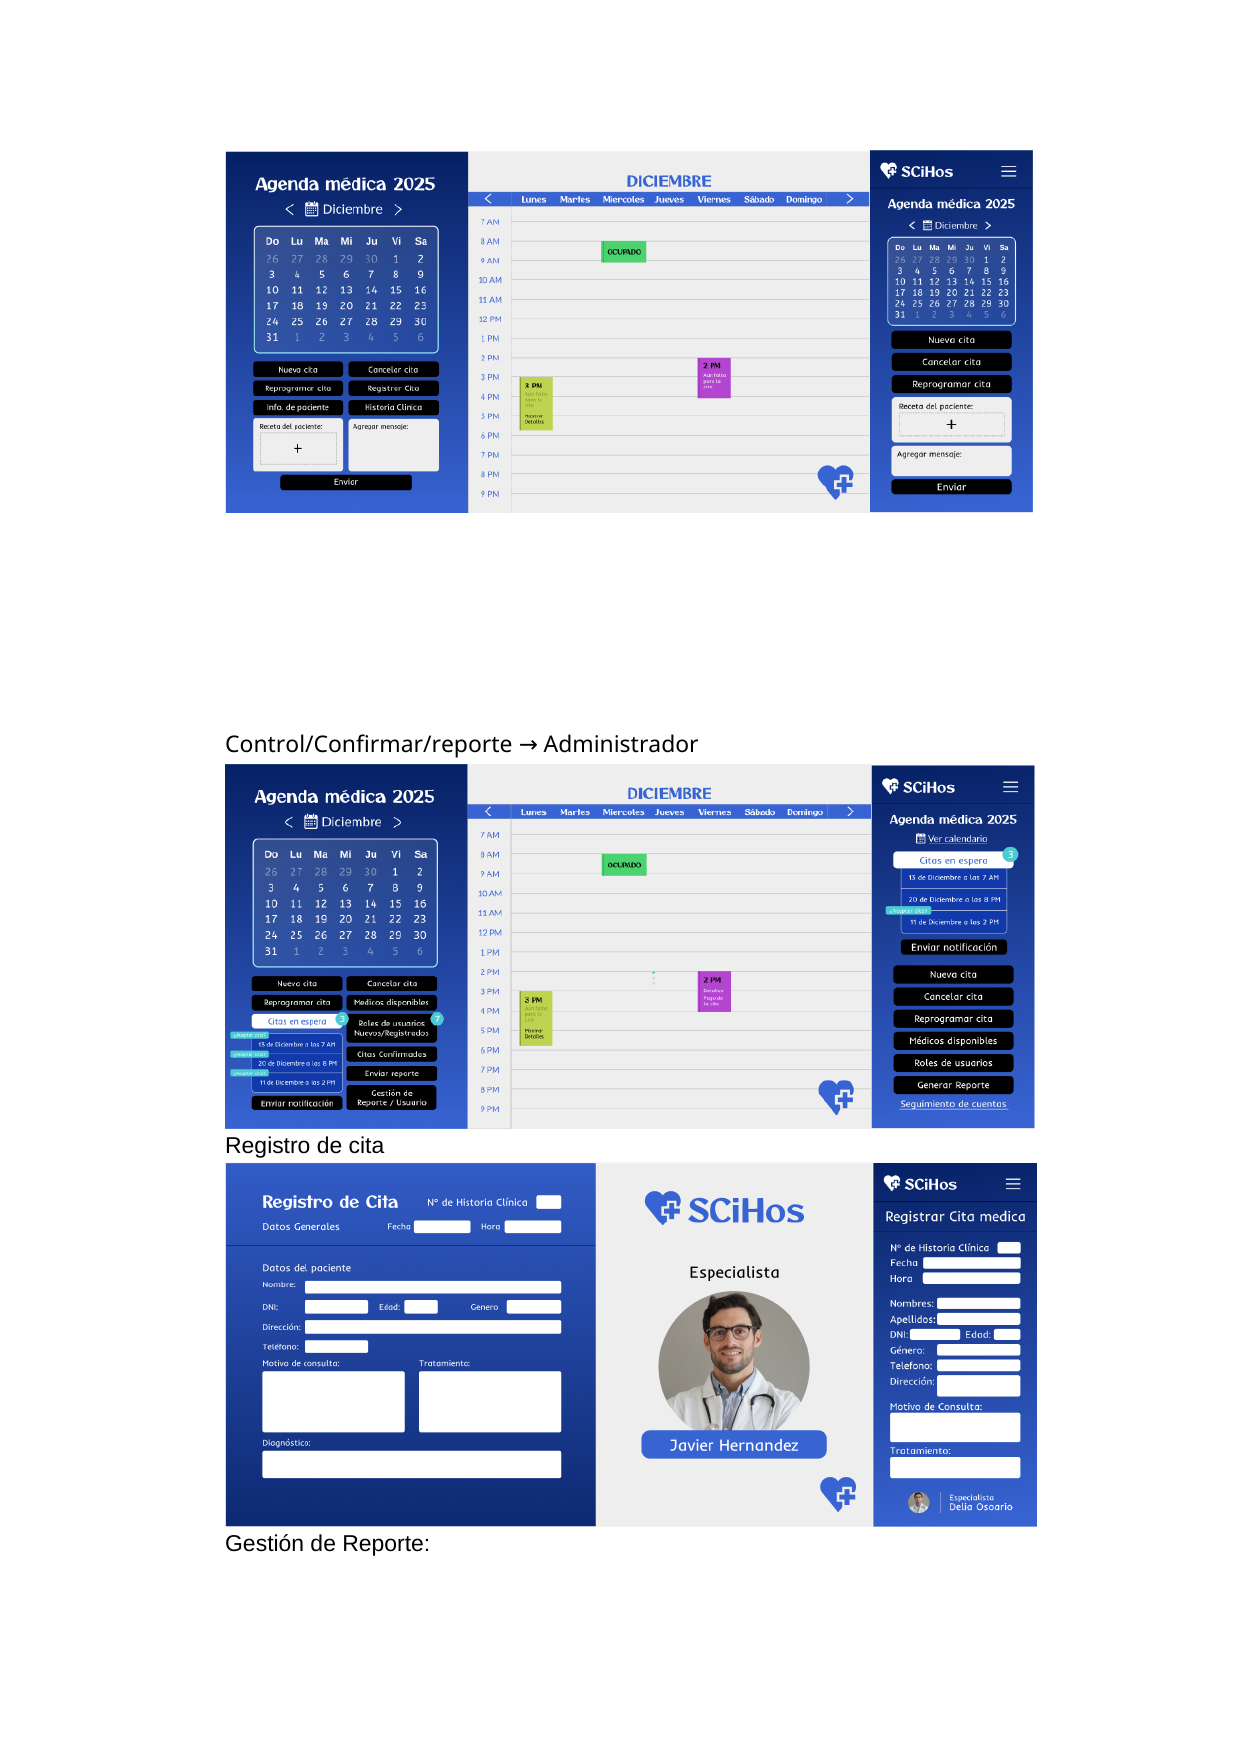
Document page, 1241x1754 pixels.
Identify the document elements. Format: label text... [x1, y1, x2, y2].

picture [225, 150, 1033, 513]
text Gestión de Reporte: [225, 1530, 1090, 1556]
text Control/Confirmar/reporte → Administrador [225, 728, 1090, 759]
picture [225, 764, 1035, 1129]
picture [225, 1162, 1037, 1527]
text Registro de cita [225, 1132, 1090, 1159]
